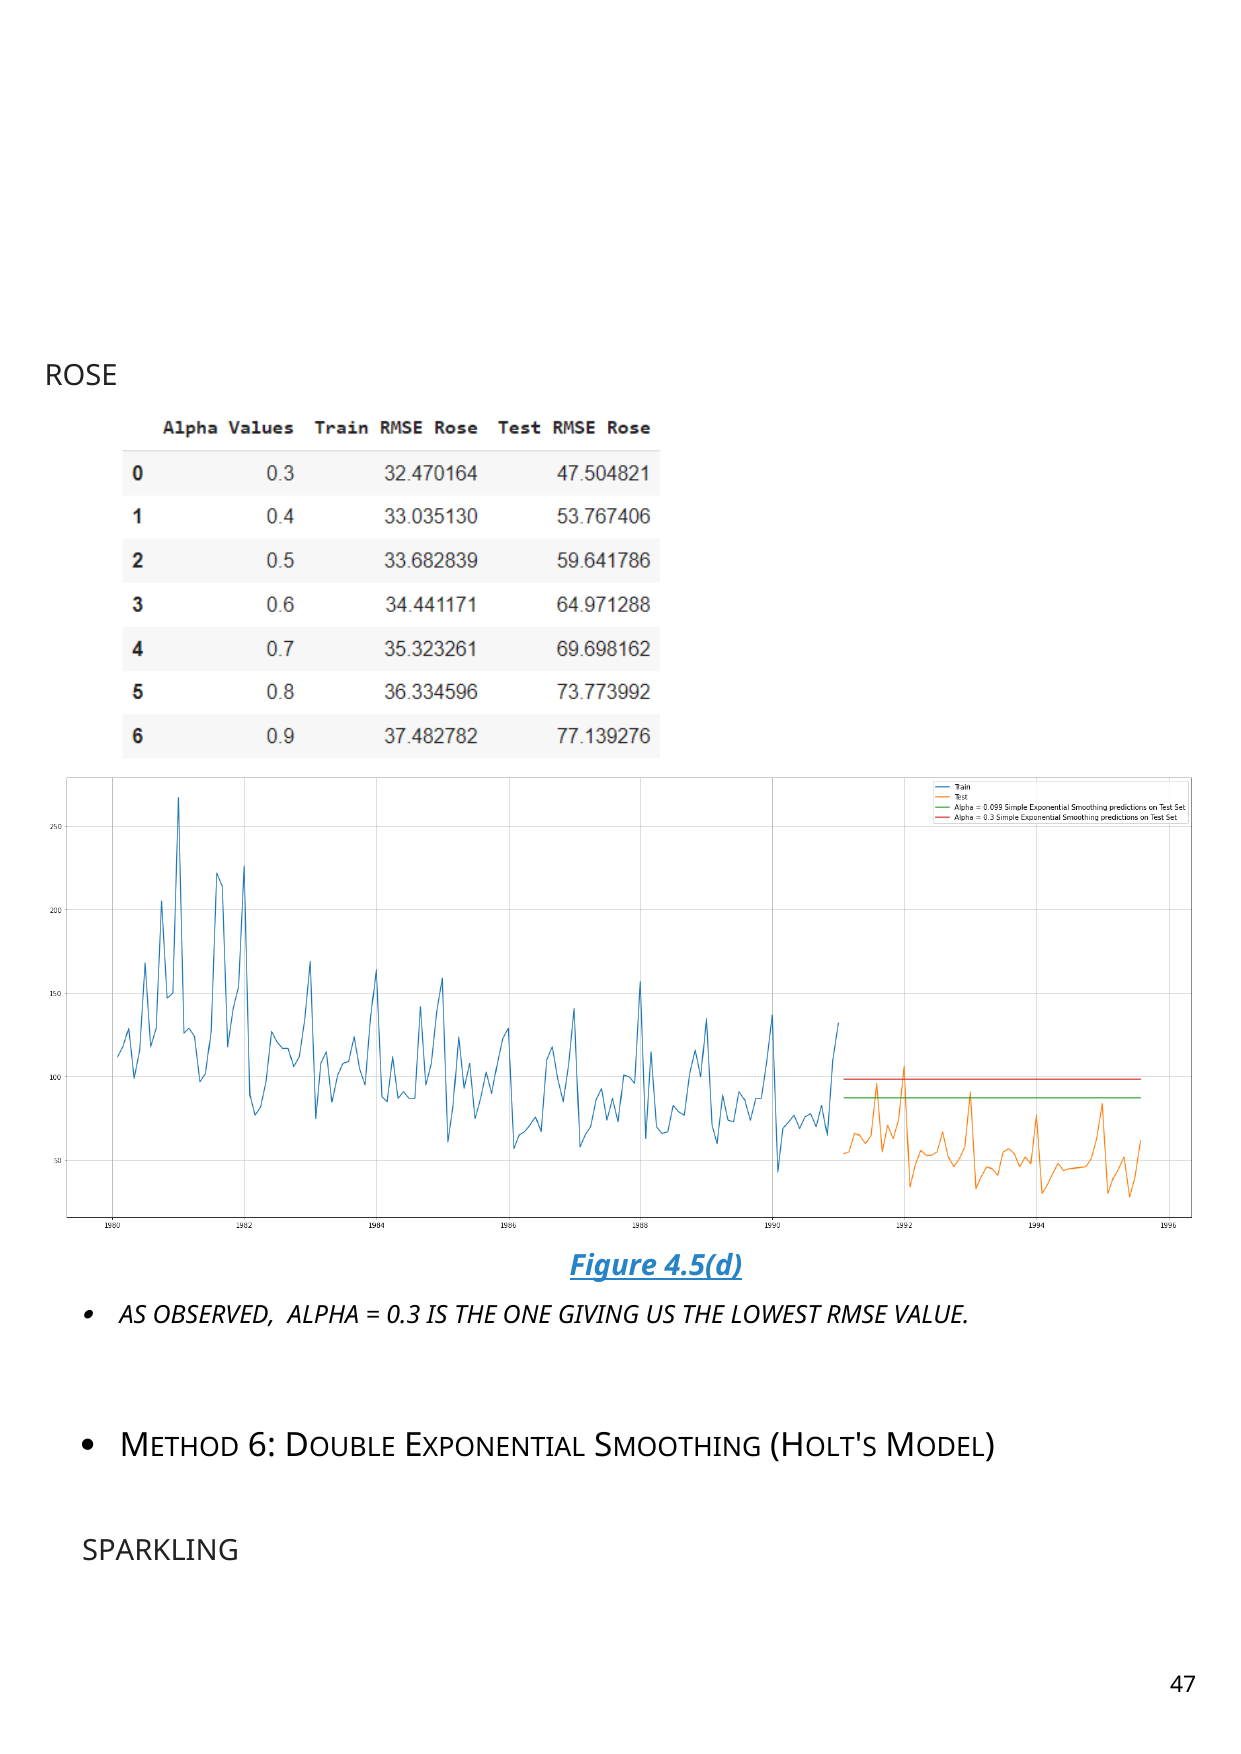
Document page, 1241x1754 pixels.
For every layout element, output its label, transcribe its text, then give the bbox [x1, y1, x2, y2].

subtitle Method 6: Double Exponential Smoothing (Holt's Model) [82, 1421, 1196, 1466]
picture [119, 406, 665, 761]
text SPARKLING [82, 1529, 1196, 1569]
picture [44, 773, 1196, 1233]
text ROSE [44, 354, 1196, 394]
text Figure 4.5(d) [44, 1245, 1196, 1284]
list AS OBSERVED, ALPHA = 0.3 IS THE ONE GIVING US THE LOWEST RMSE VALUE. [82, 1297, 1196, 1331]
